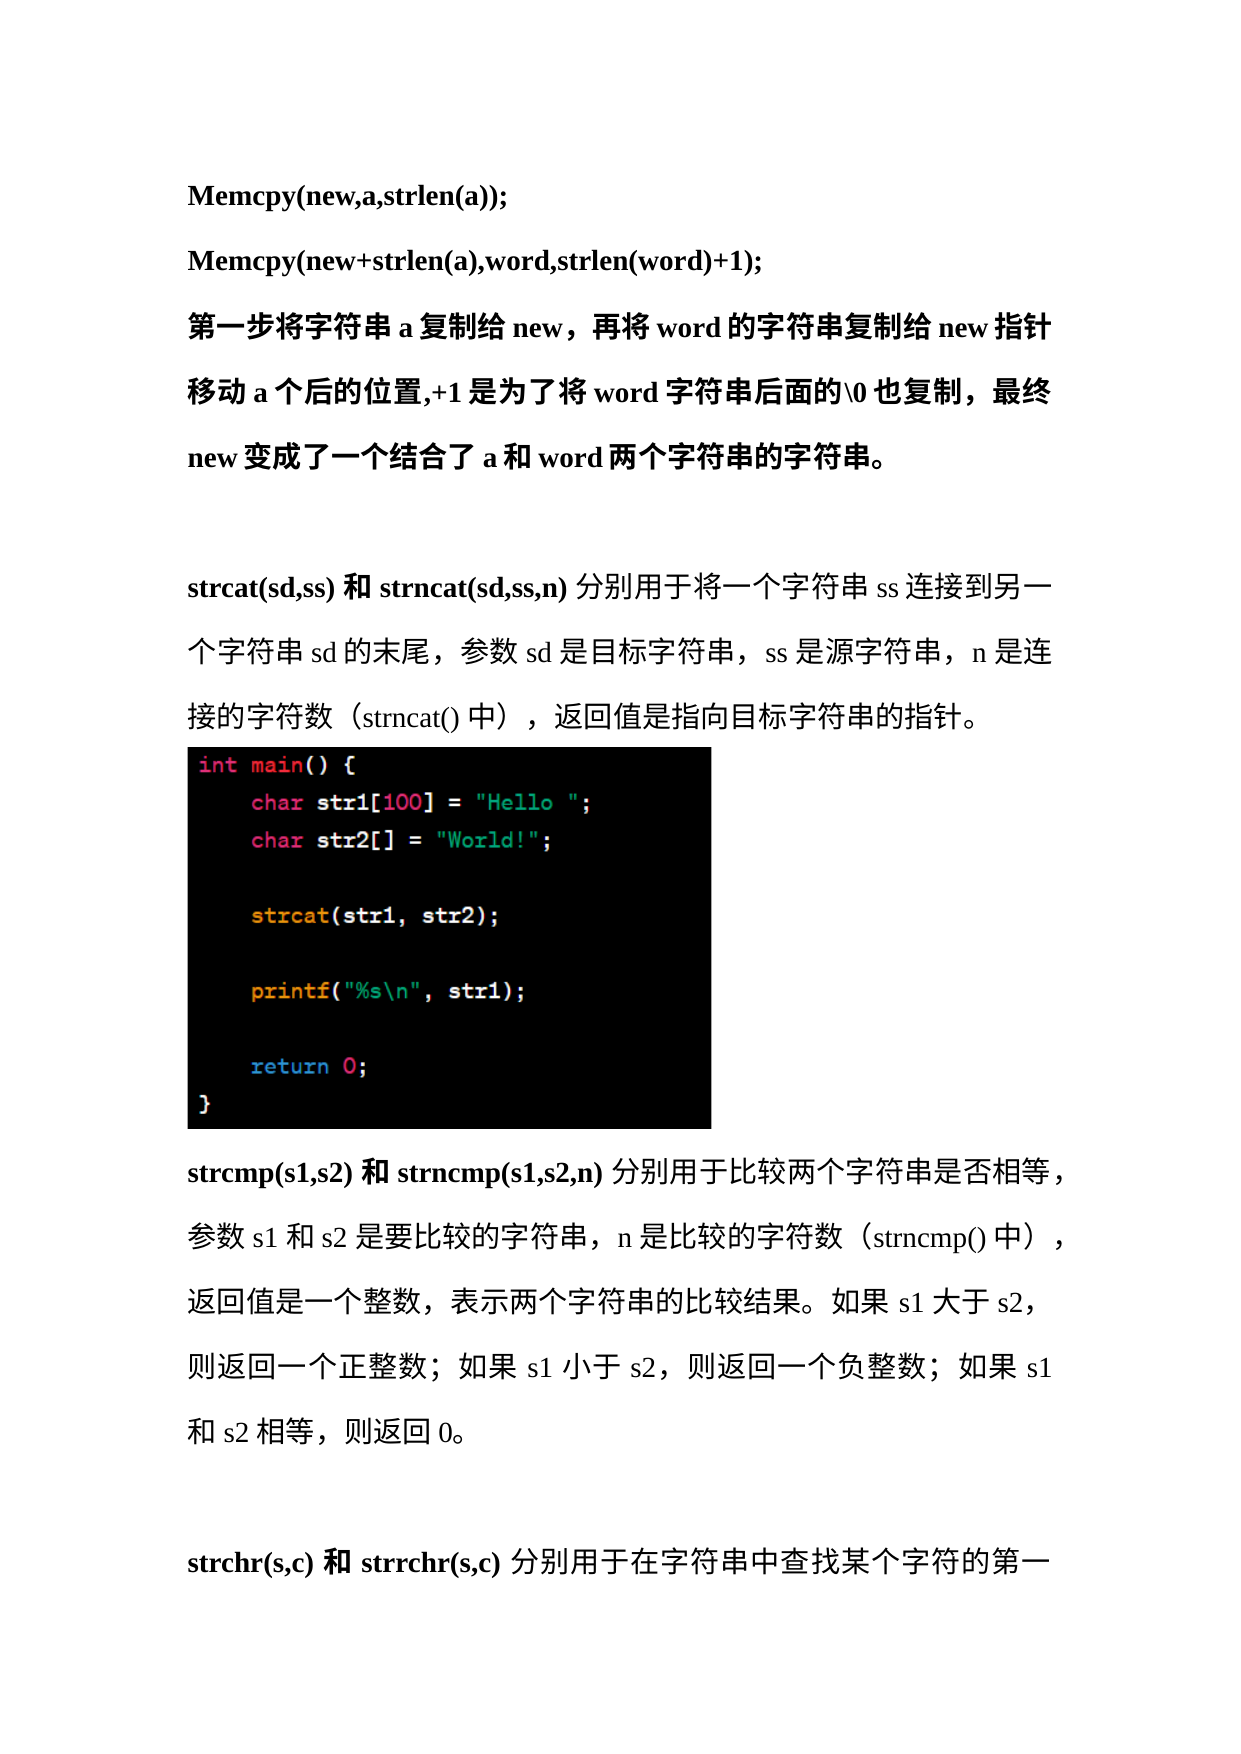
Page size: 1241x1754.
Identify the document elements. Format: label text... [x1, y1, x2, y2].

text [187, 1527, 1053, 1592]
text 第一步将字符串a复制给new，再将word的字符串复制给new指针移动a个后的位置,+1是为了将word字符串后面的\0也复制，最终new变成了一个结合了a和word两个字符串的字符串。 [187, 292, 1053, 487]
text Memcpy(new,a,strlen(a)); [187, 162, 1053, 227]
text strcmp(s1,s2) 和 strncmp(s1,s2,n) 分别用于比较两个字符串是否相等，参数 s1 和 s2 是要比较的字符串，n 是比较的字符数（strncmp() 中），返回值是一个整数，表示两个字符串的比较结果。如果 s1 大于 s2，则返回一个正整数；如果 s1 小于 s2，则返回一个负整数；如果 s1 和 s2 相等，则返回 0。 [187, 1137, 1053, 1462]
text Memcpy(new+strlen(a),word,strlen(word)+1); [187, 227, 1053, 292]
text strcat(sd,ss) 和 strncat(sd,ss,n) 分别用于将一个字符串ss连接到另一个字符串sd的末尾，参数 sd 是目标字符串，ss 是源字符串，n 是连接的字符数（strncat() 中），返回值是指向目标字符串的指针。 [187, 552, 1053, 747]
picture [187, 747, 712, 1129]
